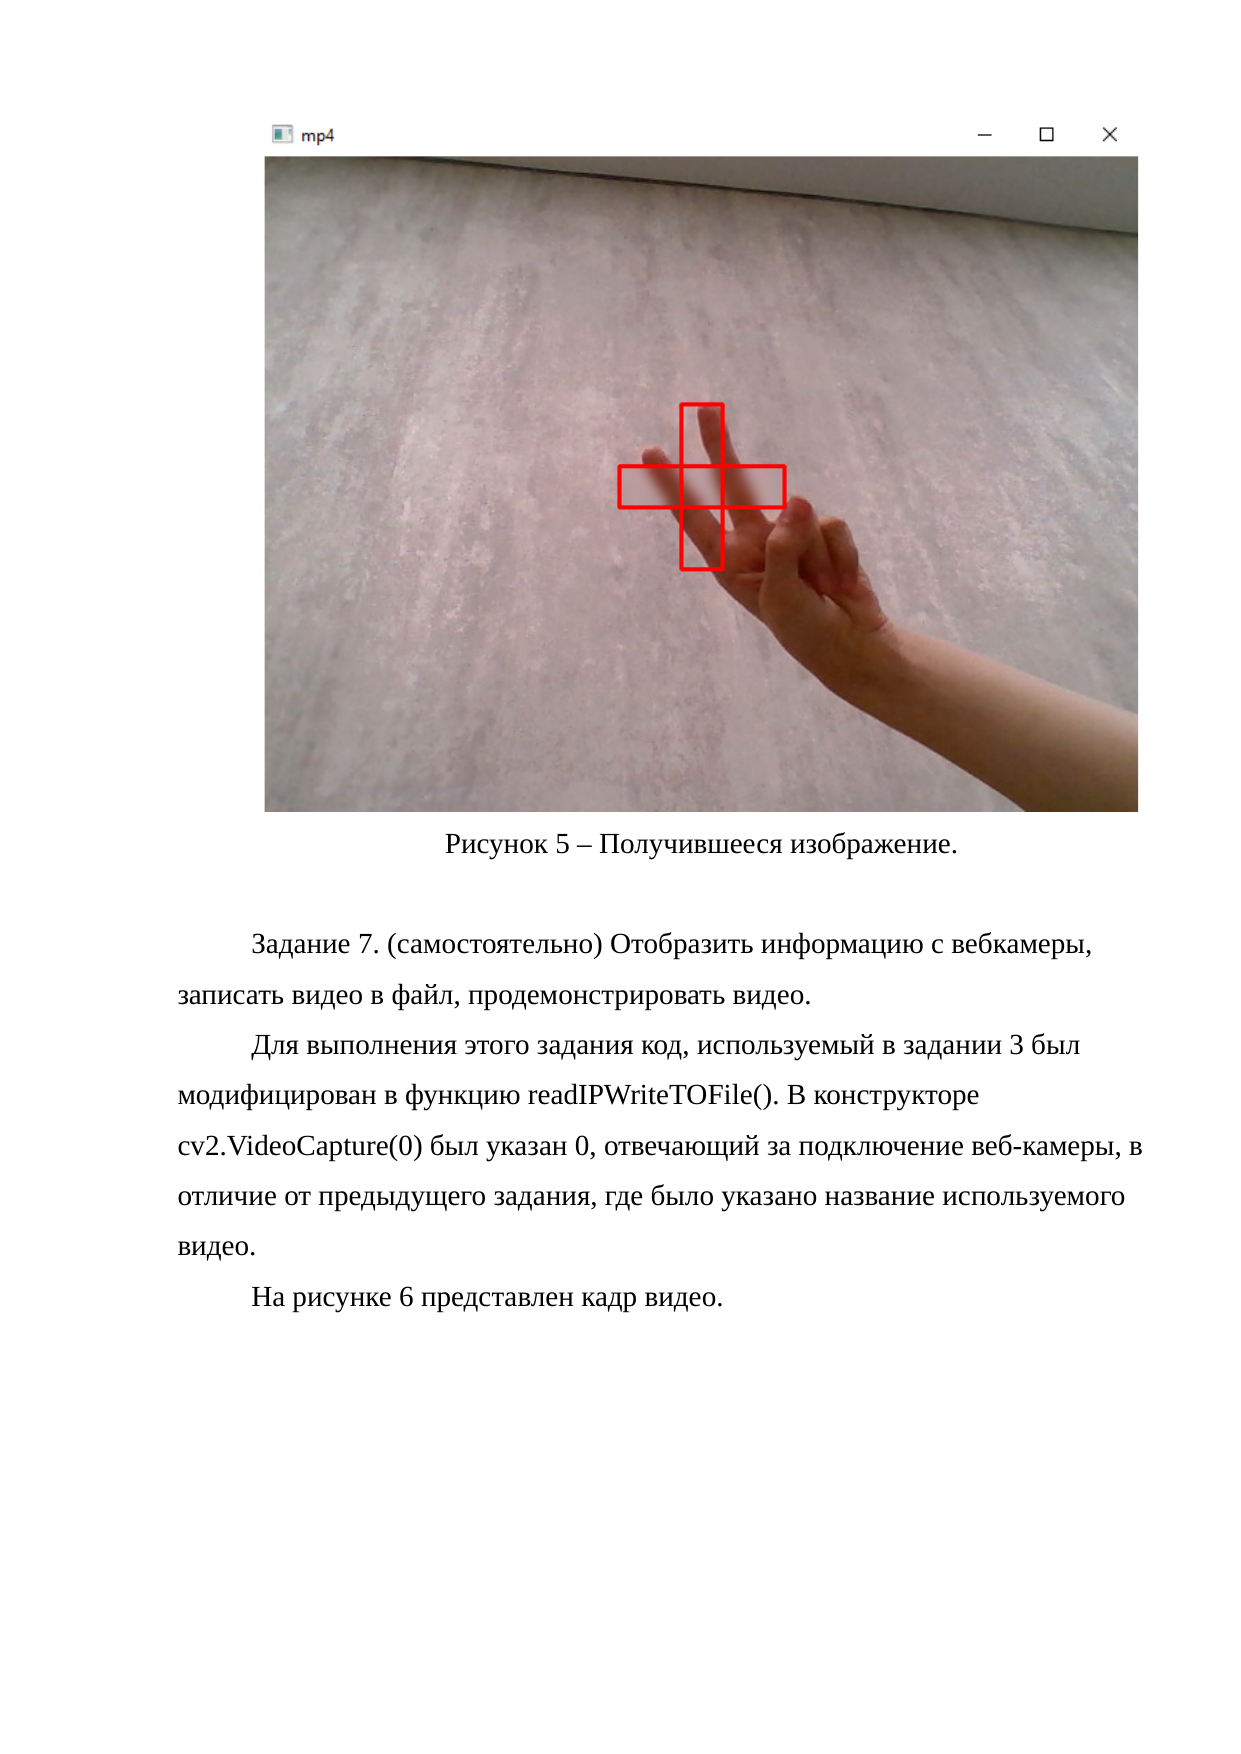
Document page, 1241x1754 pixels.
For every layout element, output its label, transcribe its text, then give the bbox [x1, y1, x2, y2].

picture [264, 118, 1139, 812]
text Для выполнения этого задания код, используемый в задании 3 был модифицирован в функцию readIPWriteTOFile(). В конструкторе cv2.VideoCapture(0) был указан 0, отвечающий за подключение веб-камеры, в отличие от предыдущего задания, где было указано название используемого видео. [177, 1027, 1152, 1262]
text Рисунок 5 – Получившееся изображение. [177, 826, 1152, 859]
text На рисунке 6 представлен кадр видео. [177, 1279, 1152, 1312]
text Задание 7. (самостоятельно) Отобразить информацию с вебкамеры, записать видео в файл, продемонстрировать видео. [177, 926, 1152, 1010]
